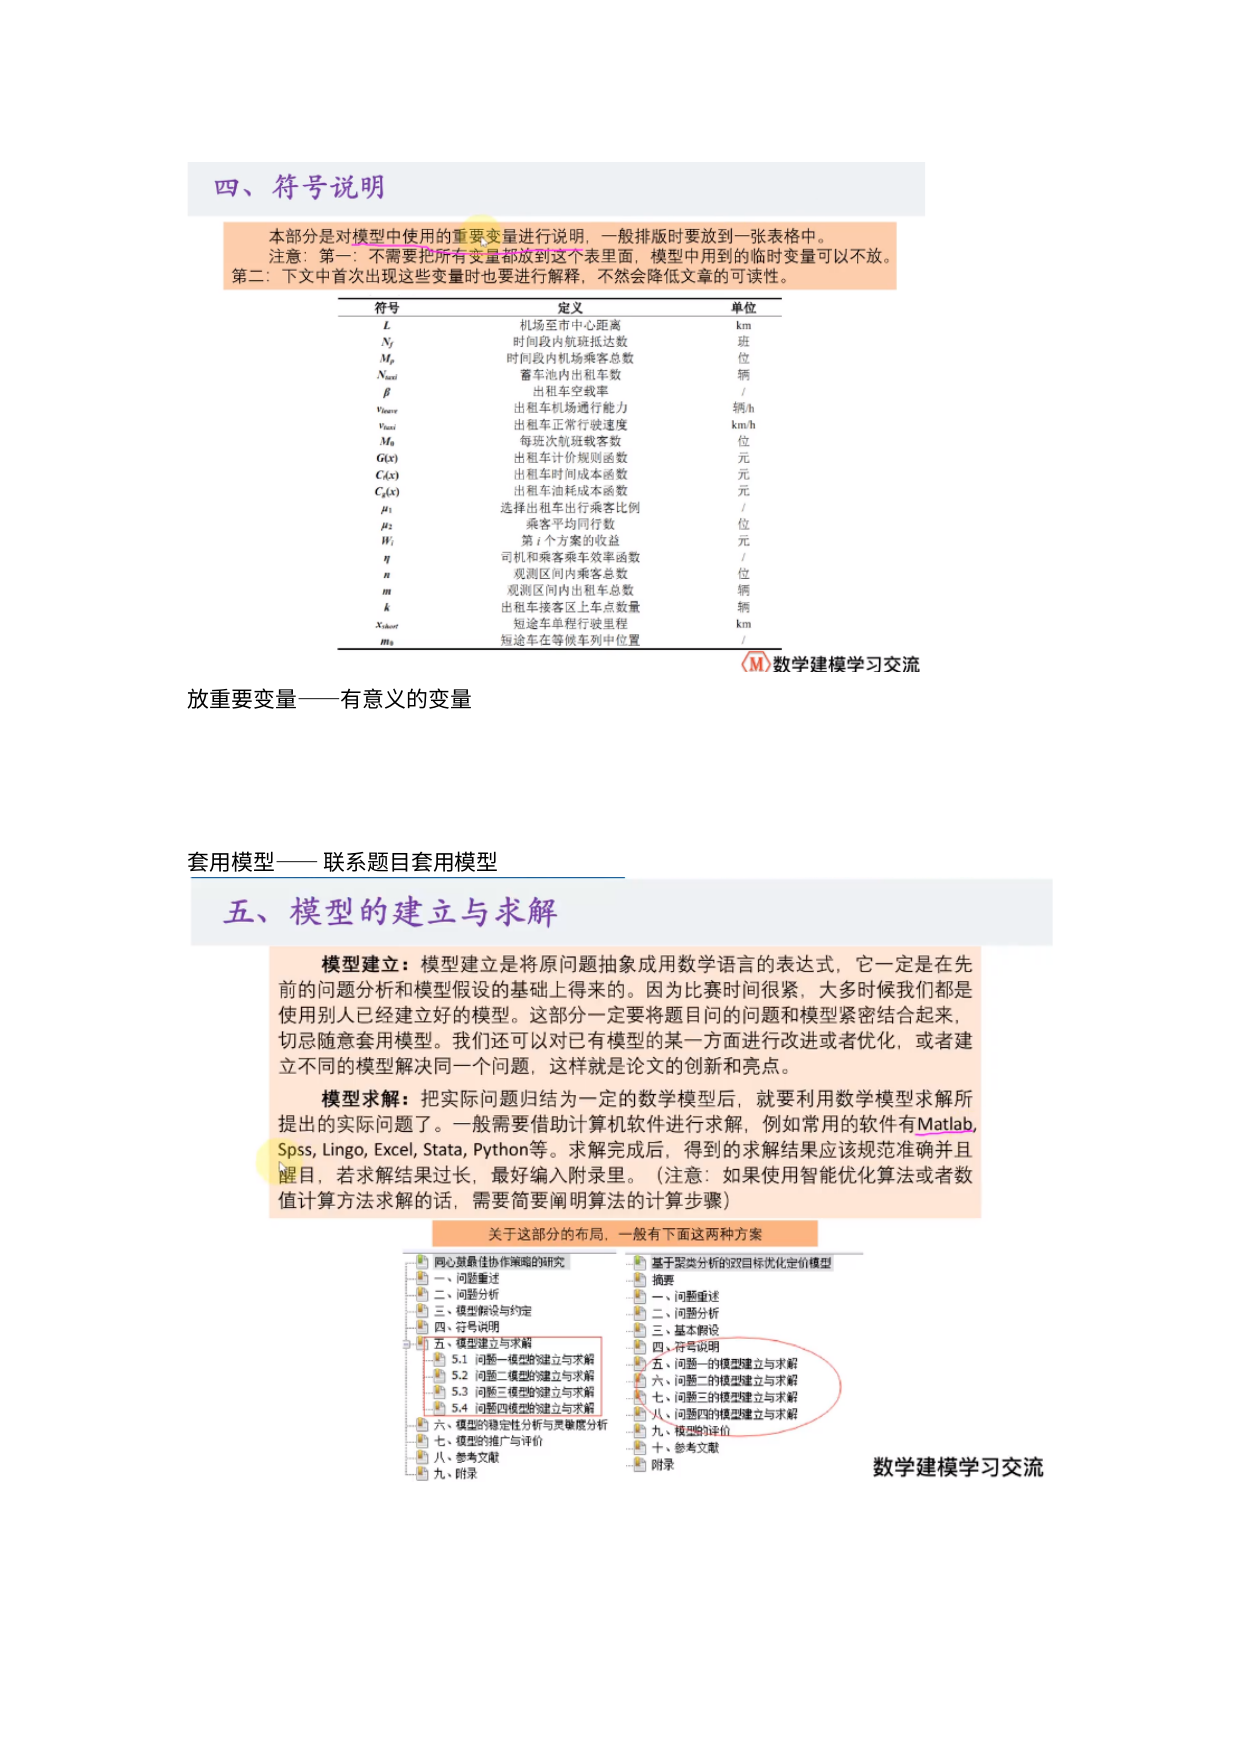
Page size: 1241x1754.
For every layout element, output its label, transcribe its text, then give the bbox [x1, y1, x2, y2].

text 放重要变量——有意义的变量 [187, 682, 1053, 714]
picture [187, 162, 926, 672]
text 套用模型—— 联系题目套用模型 [187, 844, 1053, 877]
picture [187, 877, 1053, 1482]
